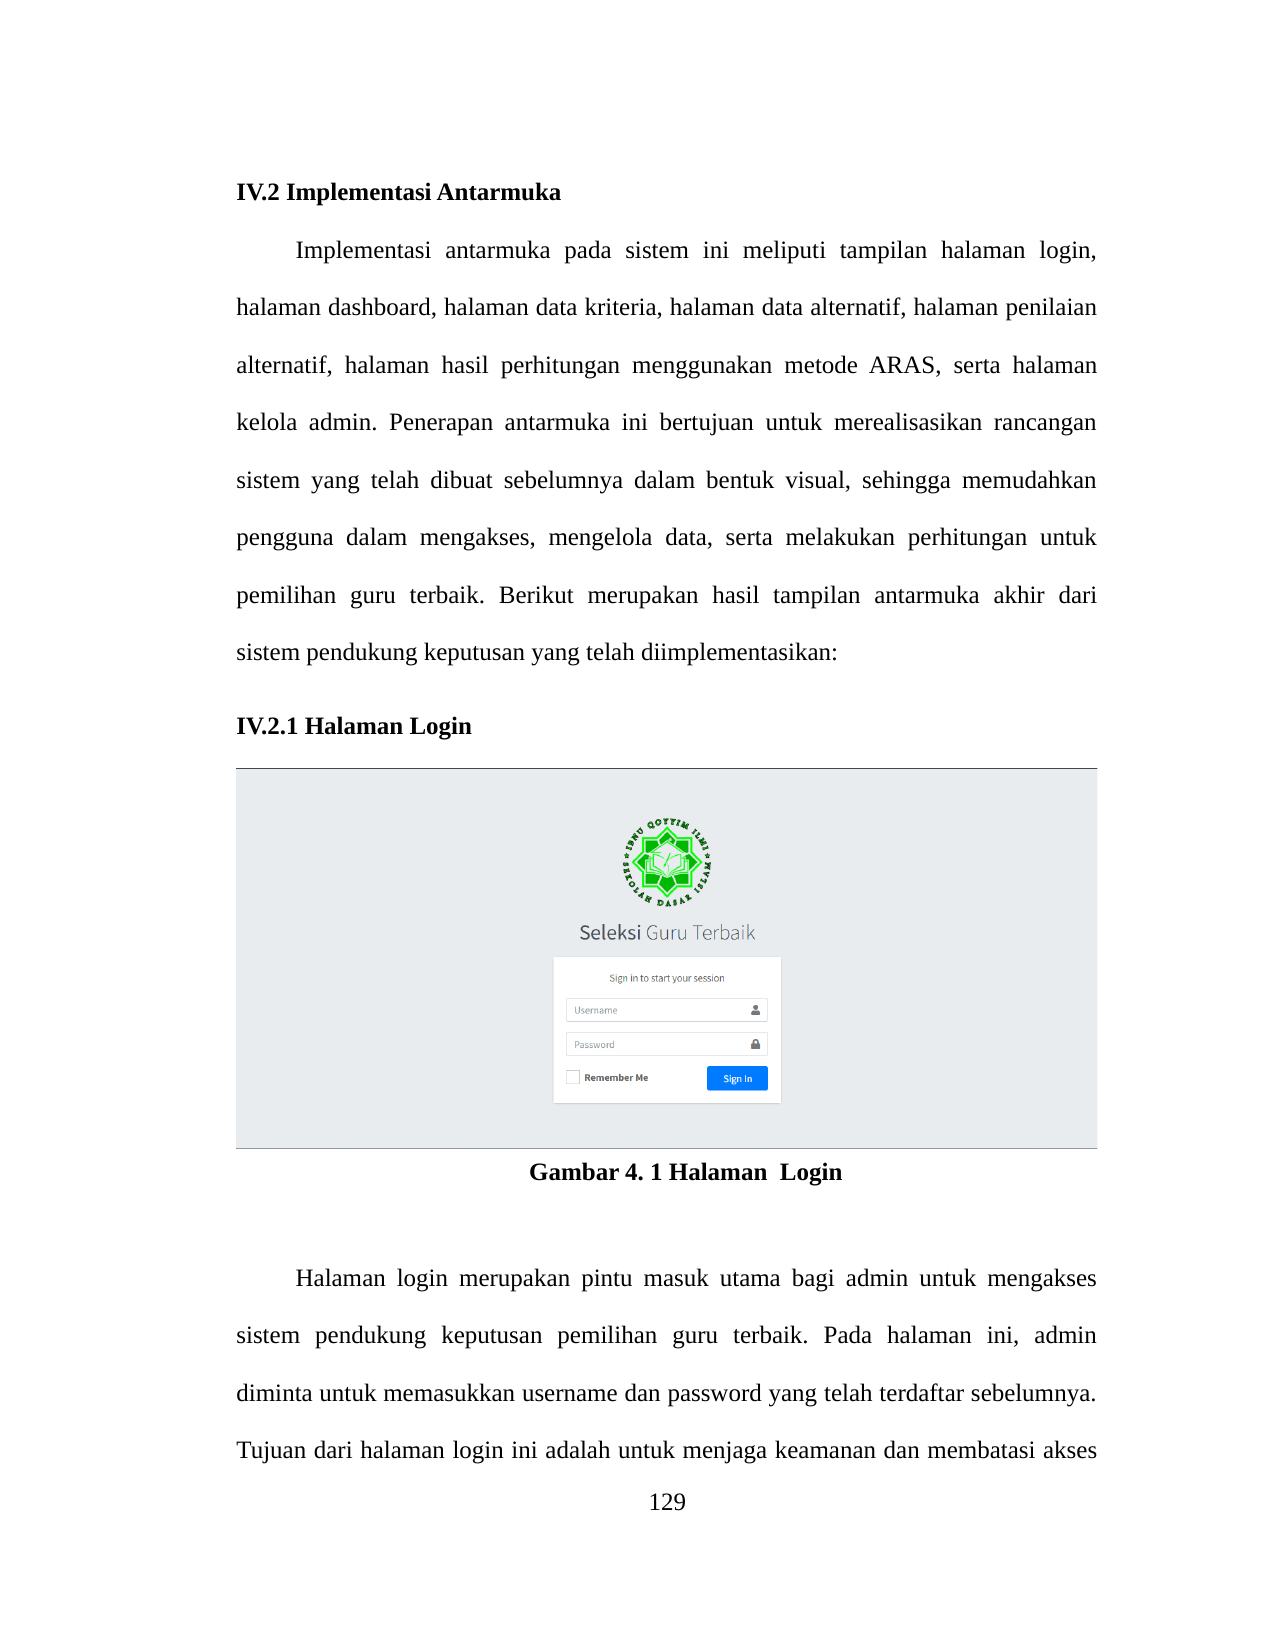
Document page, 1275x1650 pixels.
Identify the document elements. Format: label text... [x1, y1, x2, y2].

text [236, 1263, 1098, 1464]
subtitle Halaman Login [236, 711, 1098, 740]
picture [236, 768, 1098, 1149]
text Implementasi antarmuka pada sistem ini meliputi tampilan halaman login, halaman dashboard, halaman data kriteria, halaman data alternatif, halaman penilaian alternatif, halaman hasil perhitungan menggunakan metode ARAS, serta halaman kelola admin. Penerapan antarmuka ini bertujuan untuk merealisasikan rancangan sistem yang telah dibuat sebelumnya dalam bentuk visual, sehingga memudahkan pengguna dalam mengakses, mengelola data, serta melakukan perhitungan untuk pemilihan guru terbaik. Berikut merupakan hasil tampilan antarmuka akhir dari sistem pendukung keputusan yang telah diimplementasikan: [236, 235, 1098, 666]
subtitle Implementasi Antarmuka [236, 177, 1098, 206]
